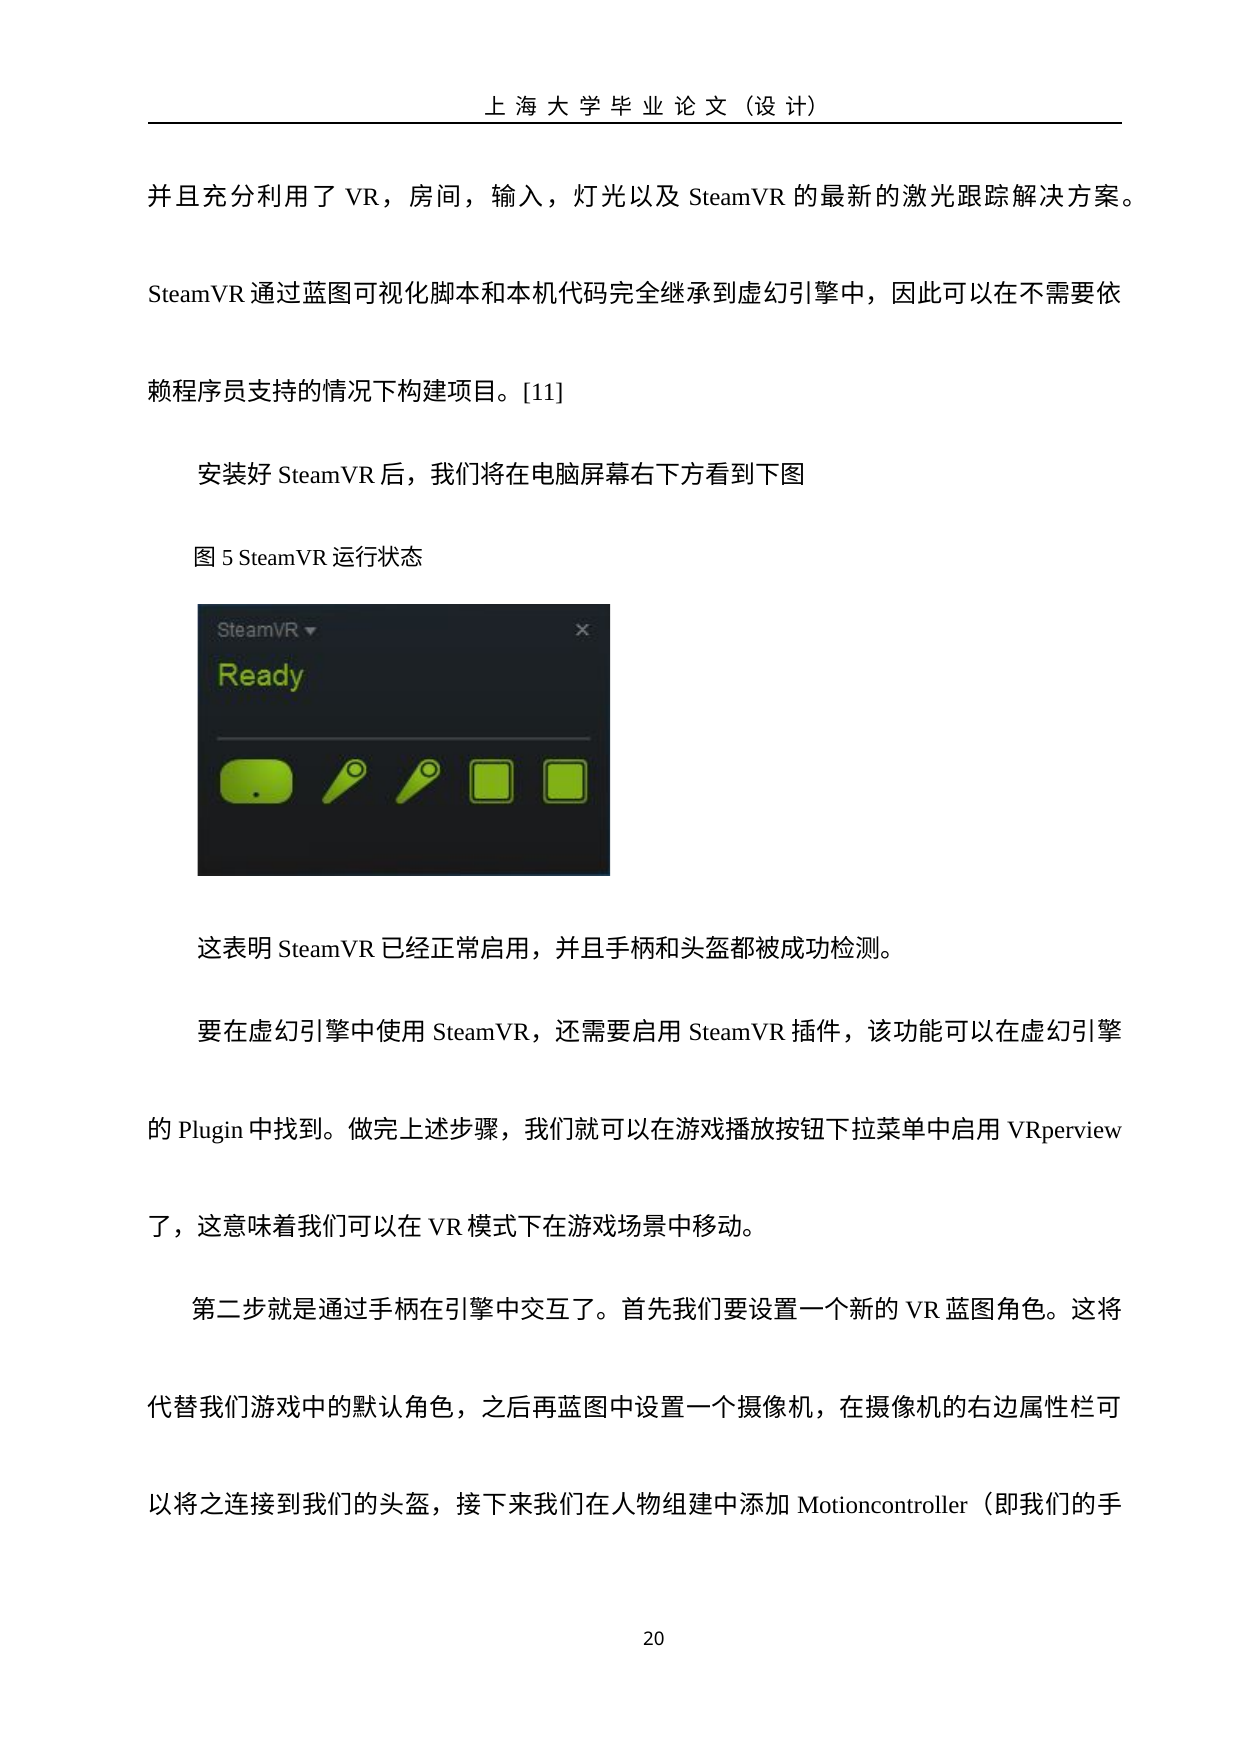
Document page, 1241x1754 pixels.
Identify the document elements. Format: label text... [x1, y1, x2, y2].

text 安装好SteamVR后，我们将在电脑屏幕右下方看到下图 [148, 440, 1122, 505]
text 图 5 SteamVR运行状态 [148, 523, 1122, 588]
picture [197, 604, 611, 876]
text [148, 1276, 1122, 1536]
text 这表明SteamVR已经正常启用，并且手柄和头盔都被成功检测。 [148, 914, 1122, 979]
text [148, 162, 1122, 422]
text 要在虚幻引擎中使用SteamVR，还需要启用SteamVR插件，该功能可以在虚幻引擎的Plugin中找到。做完上述步骤，我们就可以在游戏播放按钮下拉菜单中启用VRperview了，这意味着我们可以在VR模式下在游戏场景中移动。 [148, 997, 1122, 1257]
